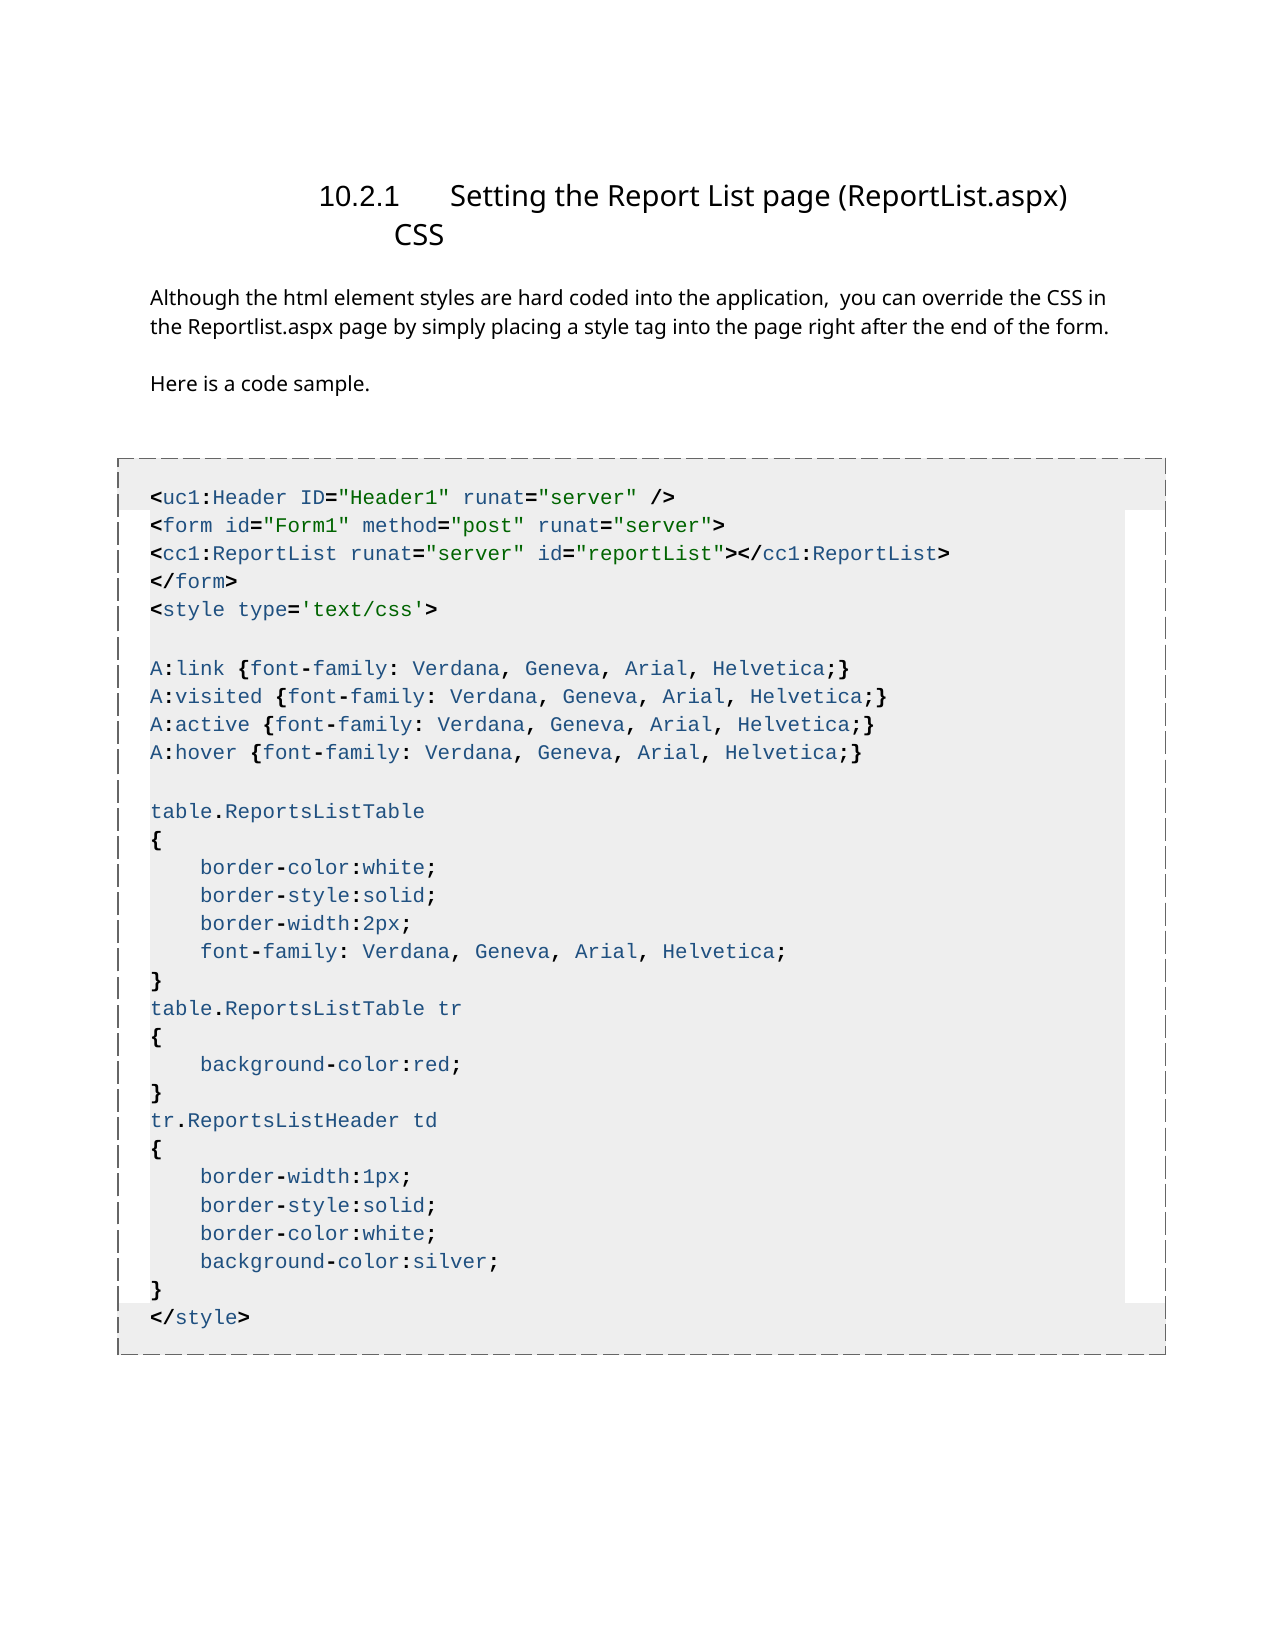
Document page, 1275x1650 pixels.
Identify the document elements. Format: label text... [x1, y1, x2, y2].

text background-color:silver; [150, 1246, 1125, 1274]
text A:active {font-family: Verdana, Geneva, Arial, Helvetica;} [150, 709, 1125, 738]
text { [150, 1134, 1125, 1162]
text <uc1:Header ID="Header1" runat="server" /> [117, 458, 1166, 510]
text } [150, 1078, 1125, 1106]
text <form id="Form1" method="post" runat="server"> [150, 510, 1125, 538]
text } [150, 965, 1125, 993]
text A:hover {font-family: Verdana, Geneva, Arial, Helvetica;} [150, 738, 1125, 766]
text border-style:solid; [150, 881, 1125, 909]
text border-color:white; [150, 1218, 1125, 1246]
text A:visited {font-family: Verdana, Geneva, Arial, Helvetica;} [150, 681, 1125, 709]
text A:link {font-family: Verdana, Geneva, Arial, Helvetica;} [150, 653, 1125, 681]
text border-width:1px; [150, 1162, 1125, 1190]
text </form> [150, 567, 1125, 595]
text tr.ReportsListHeader td [150, 1106, 1125, 1134]
text </style> [117, 1278, 1166, 1355]
text <cc1:ReportList runat="server" id="reportList"></cc1:ReportList> [150, 538, 1125, 567]
text <style type='text/css'> [150, 595, 1125, 623]
text Here is a code sample. [150, 369, 1125, 428]
text border-color:white; [150, 853, 1125, 881]
subtitle Setting the Report List page (ReportList.aspx) CSS [319, 175, 1125, 254]
text background-color:red; [150, 1049, 1125, 1078]
text { [150, 824, 1125, 853]
text Although the html element styles are hard coded into the application, you can override the CSS in the Reportlist.aspx page by simply placing a style tag into the page right after the end of the form. [150, 283, 1125, 340]
text font-family: Verdana, Geneva, Arial, Helvetica; [150, 937, 1125, 965]
text table.ReportsListTable [150, 796, 1125, 824]
text border-width:2px; [150, 909, 1125, 937]
text { [150, 1021, 1125, 1049]
text border-style:solid; [150, 1190, 1125, 1218]
text table.ReportsListTable tr [150, 993, 1125, 1021]
